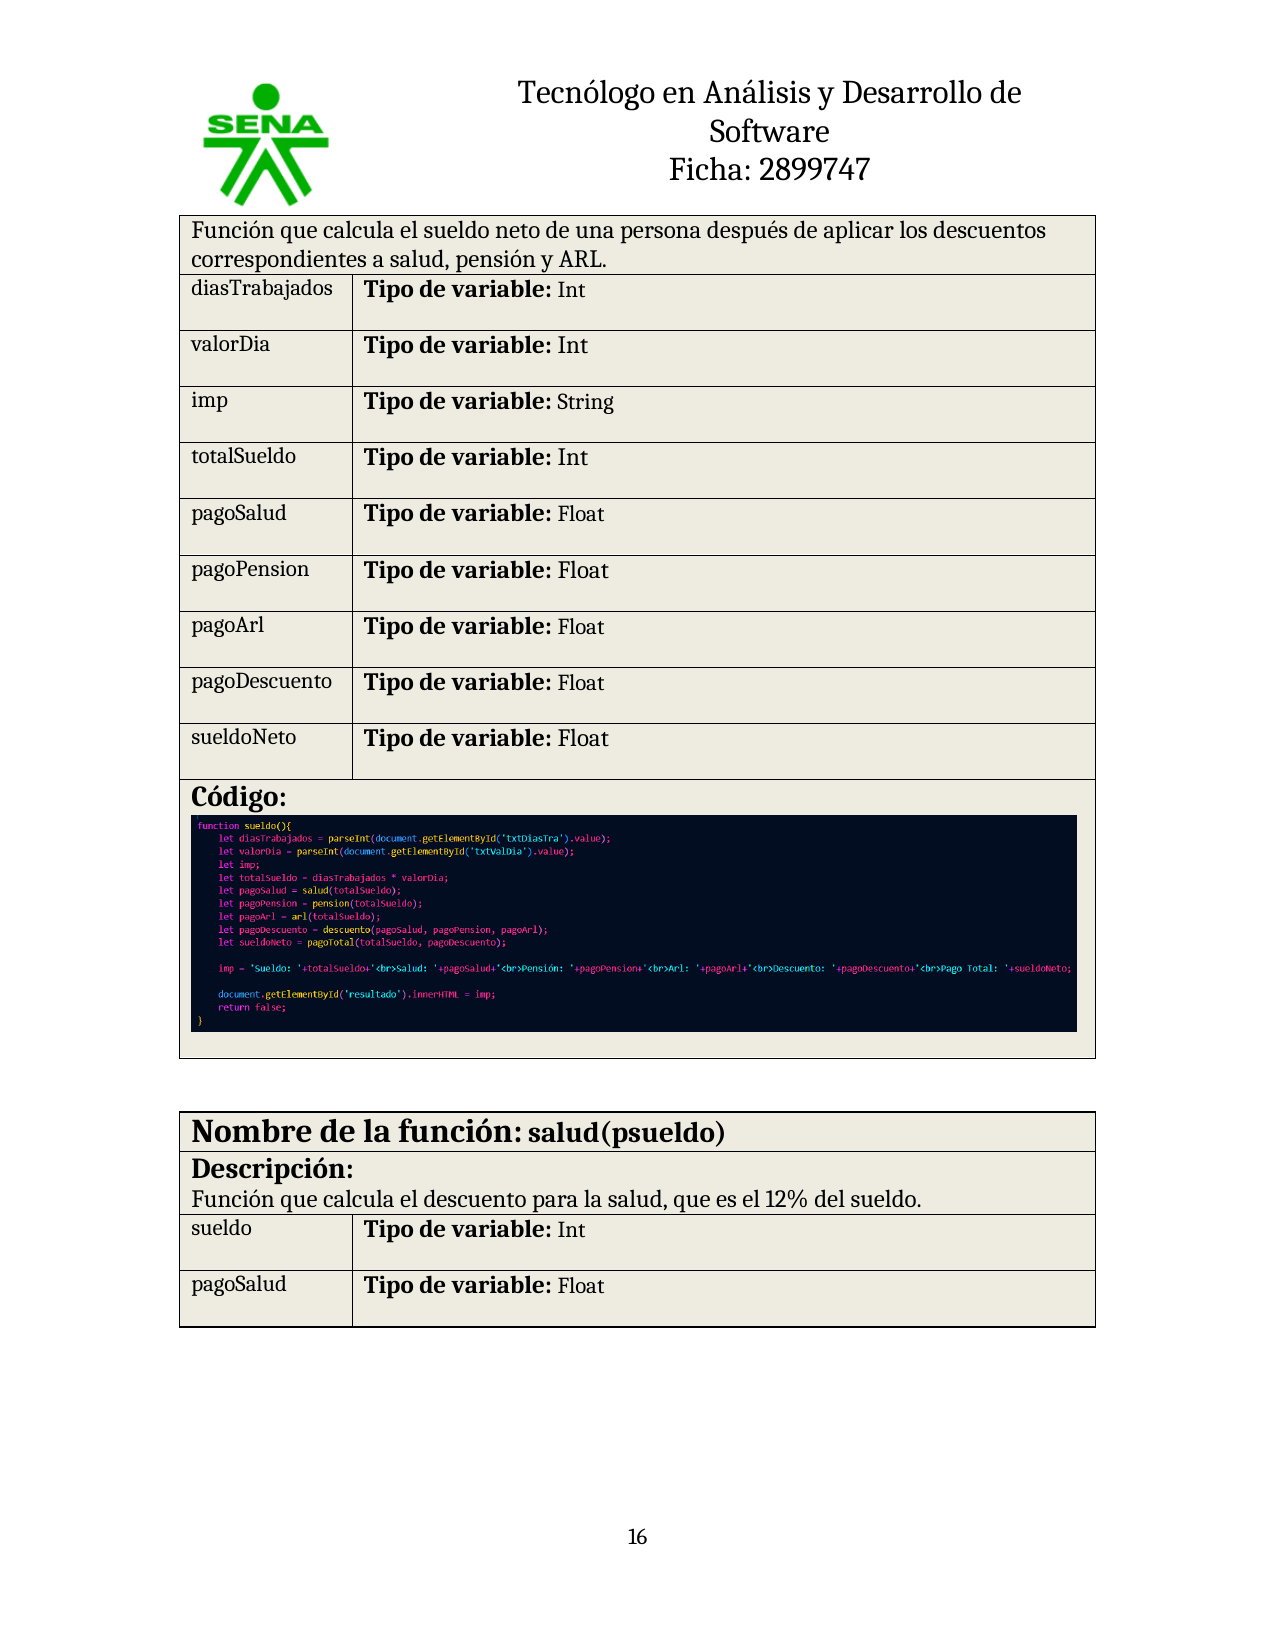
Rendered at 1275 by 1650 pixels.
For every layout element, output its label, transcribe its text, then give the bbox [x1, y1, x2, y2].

table_cell sueldoNeto [180, 724, 352, 779]
table_cell pagoSalud [180, 499, 352, 554]
picture [191, 815, 1077, 1032]
table_cell pagoSalud [180, 1271, 352, 1326]
picture [185, 73, 342, 215]
table_cell Tipo de variable: Float [353, 499, 1095, 554]
table_cell totalSueldo [180, 443, 352, 498]
table_header Nombre de la función: salud(psueldo) [180, 1113, 1095, 1151]
table_cell imp [180, 387, 352, 442]
table_cell pagoDescuento [180, 668, 352, 723]
table_cell Tipo de variable: Float [353, 612, 1095, 667]
table_cell pagoArl [180, 612, 352, 667]
table_cell Tipo de variable: String [353, 387, 1095, 442]
table_cell Tipo de variable: Float [353, 556, 1095, 611]
table_cell Tipo de variable: Float [353, 724, 1095, 779]
table_cell Código: [180, 780, 1095, 1057]
table_cell Descripción: Función que calcula el descuento para la salud, que es el 12% del sueldo. [180, 1152, 1095, 1214]
table_cell sueldo [180, 1215, 352, 1270]
table_cell Tipo de variable: Int [353, 1215, 1095, 1270]
table_cell valorDia [180, 331, 352, 386]
table_cell pagoPension [180, 556, 352, 611]
table_cell Tipo de variable: Int [353, 275, 1095, 330]
table_cell Tipo de variable: Int [353, 443, 1095, 498]
table_cell Tipo de variable: Float [353, 668, 1095, 723]
table_cell diasTrabajados [180, 275, 352, 330]
table_cell Tipo de variable: Float [353, 1271, 1095, 1326]
table_cell Descripción: Función que calcula el sueldo neto de una persona después de aplicar los descuentos correspondientes a salud, pensión y ARL. [180, 216, 1095, 274]
table_cell Tipo de variable: Int [353, 331, 1095, 386]
